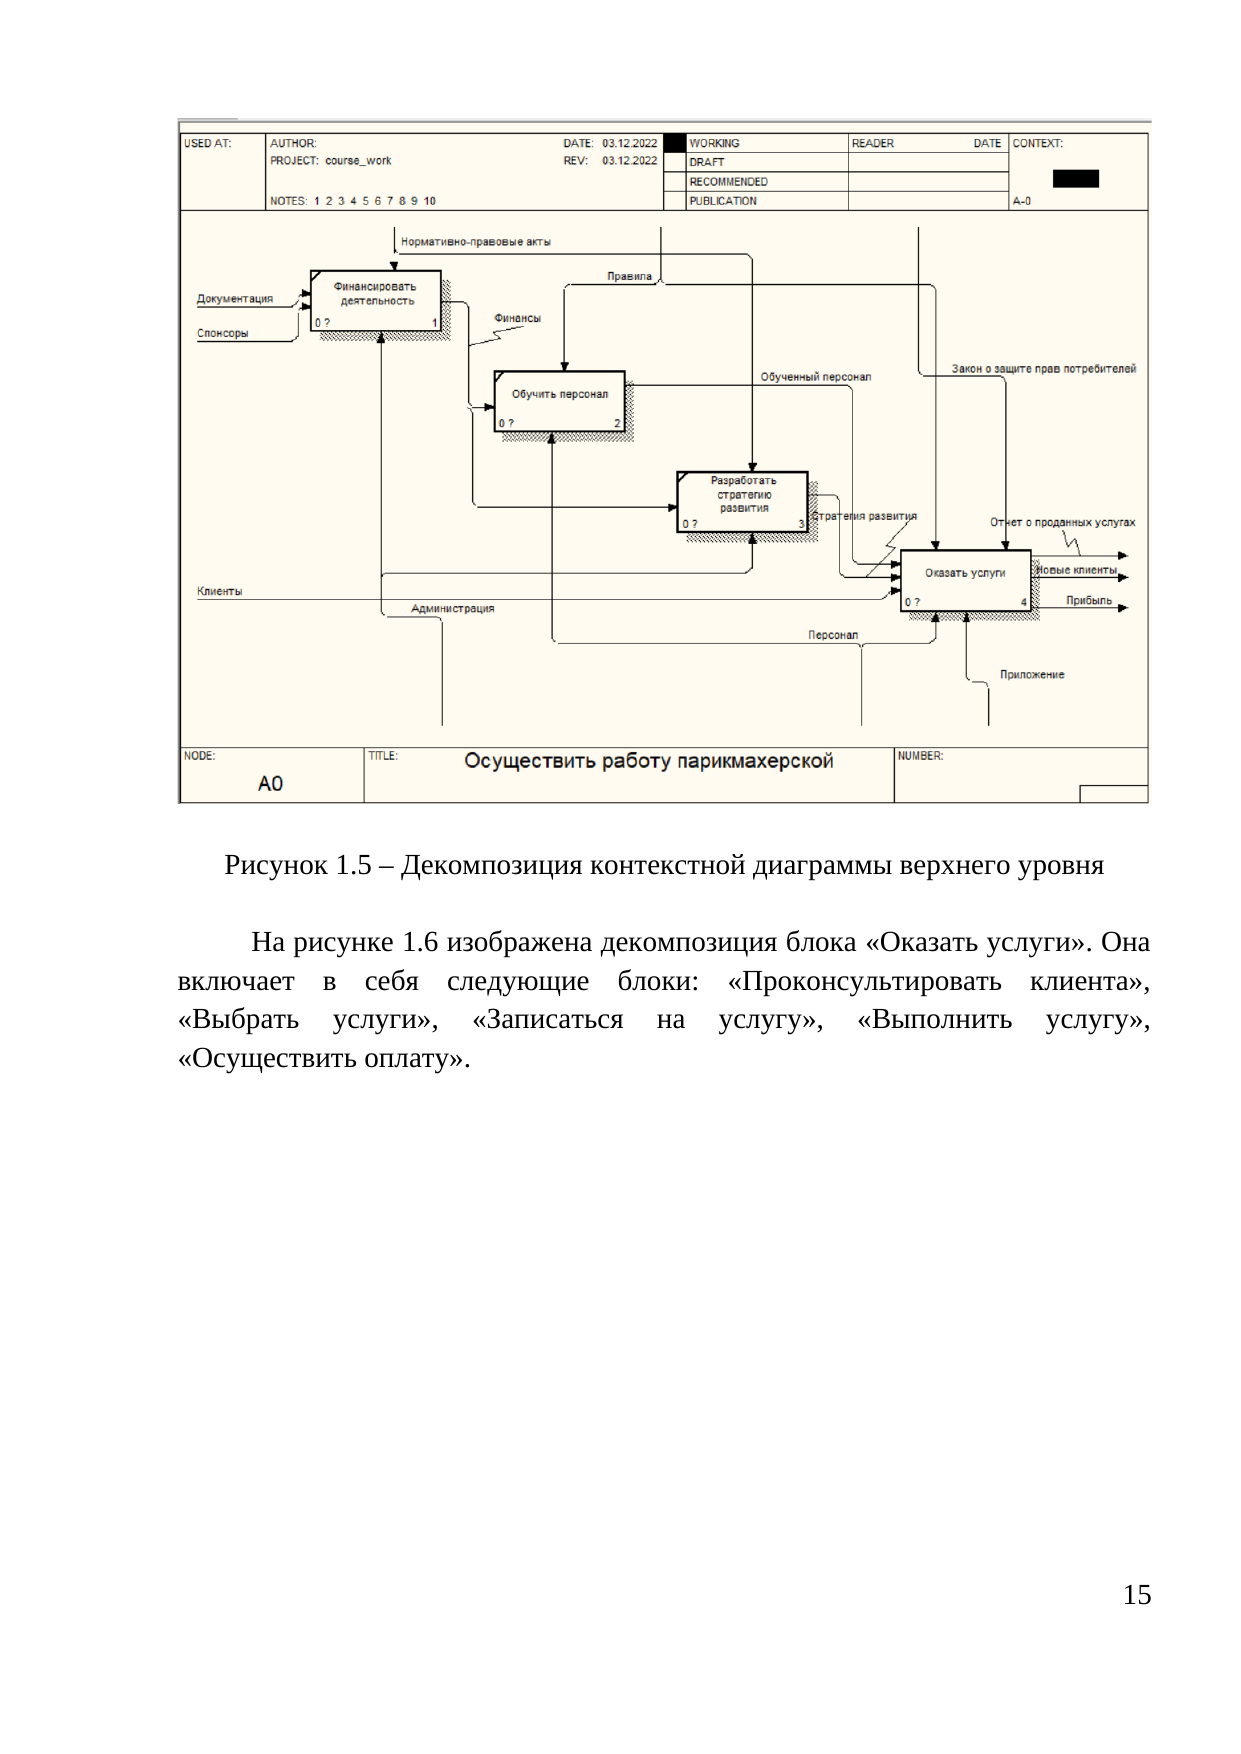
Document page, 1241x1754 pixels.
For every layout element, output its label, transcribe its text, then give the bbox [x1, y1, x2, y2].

text Рисунок 1.5 – Декомпозиция контекстной диаграммы верхнего уровня [177, 847, 1152, 881]
picture [177, 118, 1152, 804]
text На рисунке 1.6 изображена декомпозиция блока «Оказать услуги». Она включает в себя следующие блоки: «Проконсультировать клиента», «Выбрать услуги», «Записаться на услугу», «Выполнить услугу», «Осуществить оплату». [177, 924, 1152, 1073]
